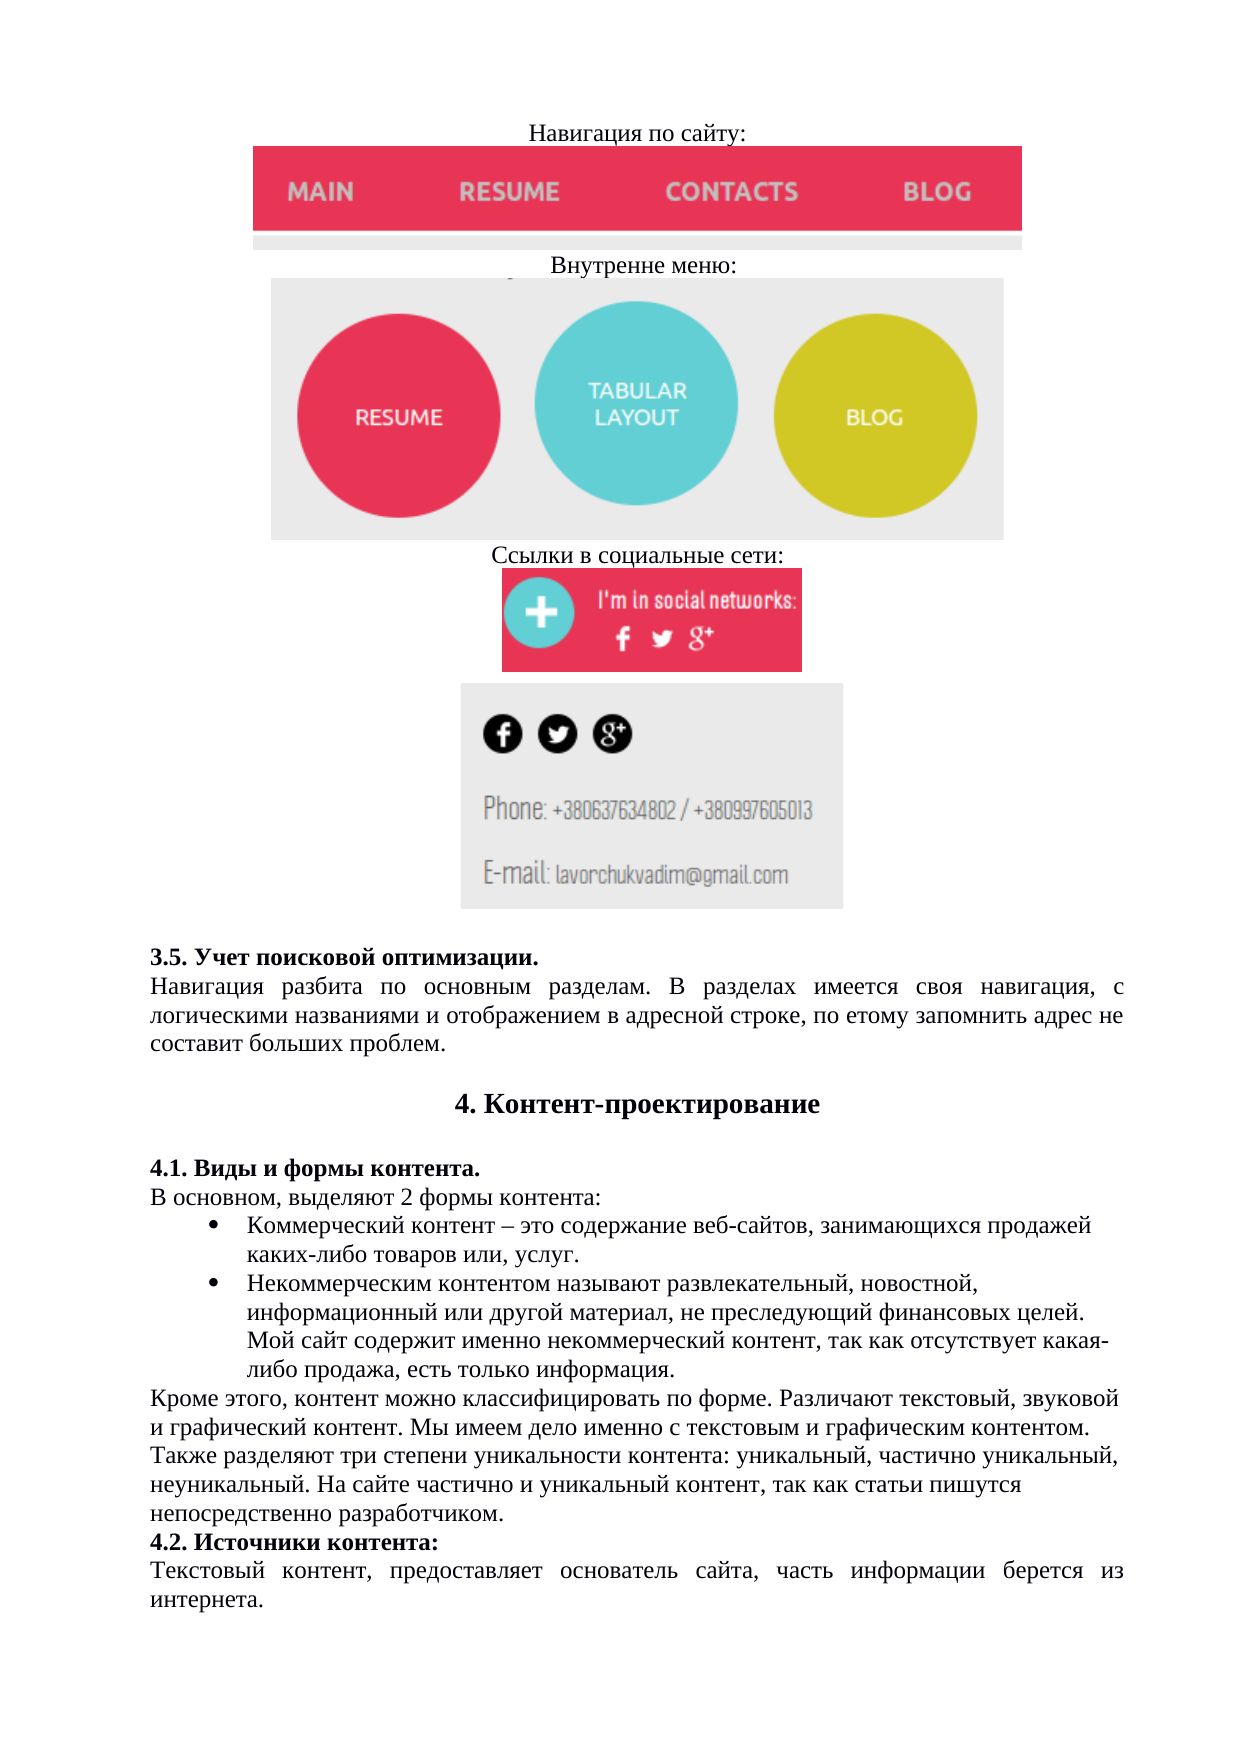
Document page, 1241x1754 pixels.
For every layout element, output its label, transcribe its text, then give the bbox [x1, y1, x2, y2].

text В основном, выделяют 2 формы контента: [150, 1182, 1125, 1211]
list Некоммерческим контентом называют развлекательный, новостной, информационный или другой материал, не преследующий финансовых целей. Мой сайт содержит именно некоммерческий контент, так как отсутствует какая-либо продажа, есть только информация. [209, 1268, 1125, 1383]
picture [271, 278, 1004, 540]
text Навигация разбита по основным разделам. В разделах имеется своя навигация, с логическими названиями и отображением в адресной строке, по етому запомнить адрес не составит больших проблем. [150, 971, 1125, 1057]
picture [253, 146, 1022, 250]
text Навигация по сайту: [150, 118, 1125, 147]
list Коммерческий контент – это содержание веб-сайтов, занимающихся продажей каких-либо товаров или, услуг. [209, 1211, 1125, 1268]
picture [502, 568, 802, 672]
picture [460, 683, 844, 909]
text Кроме этого, контент можно классифицировать по форме. Различают текстовый, звуковой и графический контент. Мы имеем дело именно с текстовым и графическим контентом. [150, 1383, 1125, 1441]
text Текстовый контент, предоставляет основатель сайта, часть информации берется из интернета. [150, 1556, 1125, 1613]
text 4.2. Источники контента: [150, 1527, 1125, 1556]
text 3.5. Учет поисковой оптимизации. [150, 942, 1125, 971]
text Также разделяют три степени уникальности контента: уникальный, частично уникальный, неуникальный. На сайте частично и уникальный контент, так как статьи пишутся непосредственно разработчиком. [150, 1441, 1125, 1527]
text 4.1. Виды и формы контента. [150, 1153, 1125, 1182]
text 4. Контент-проектирование [150, 1086, 1125, 1119]
